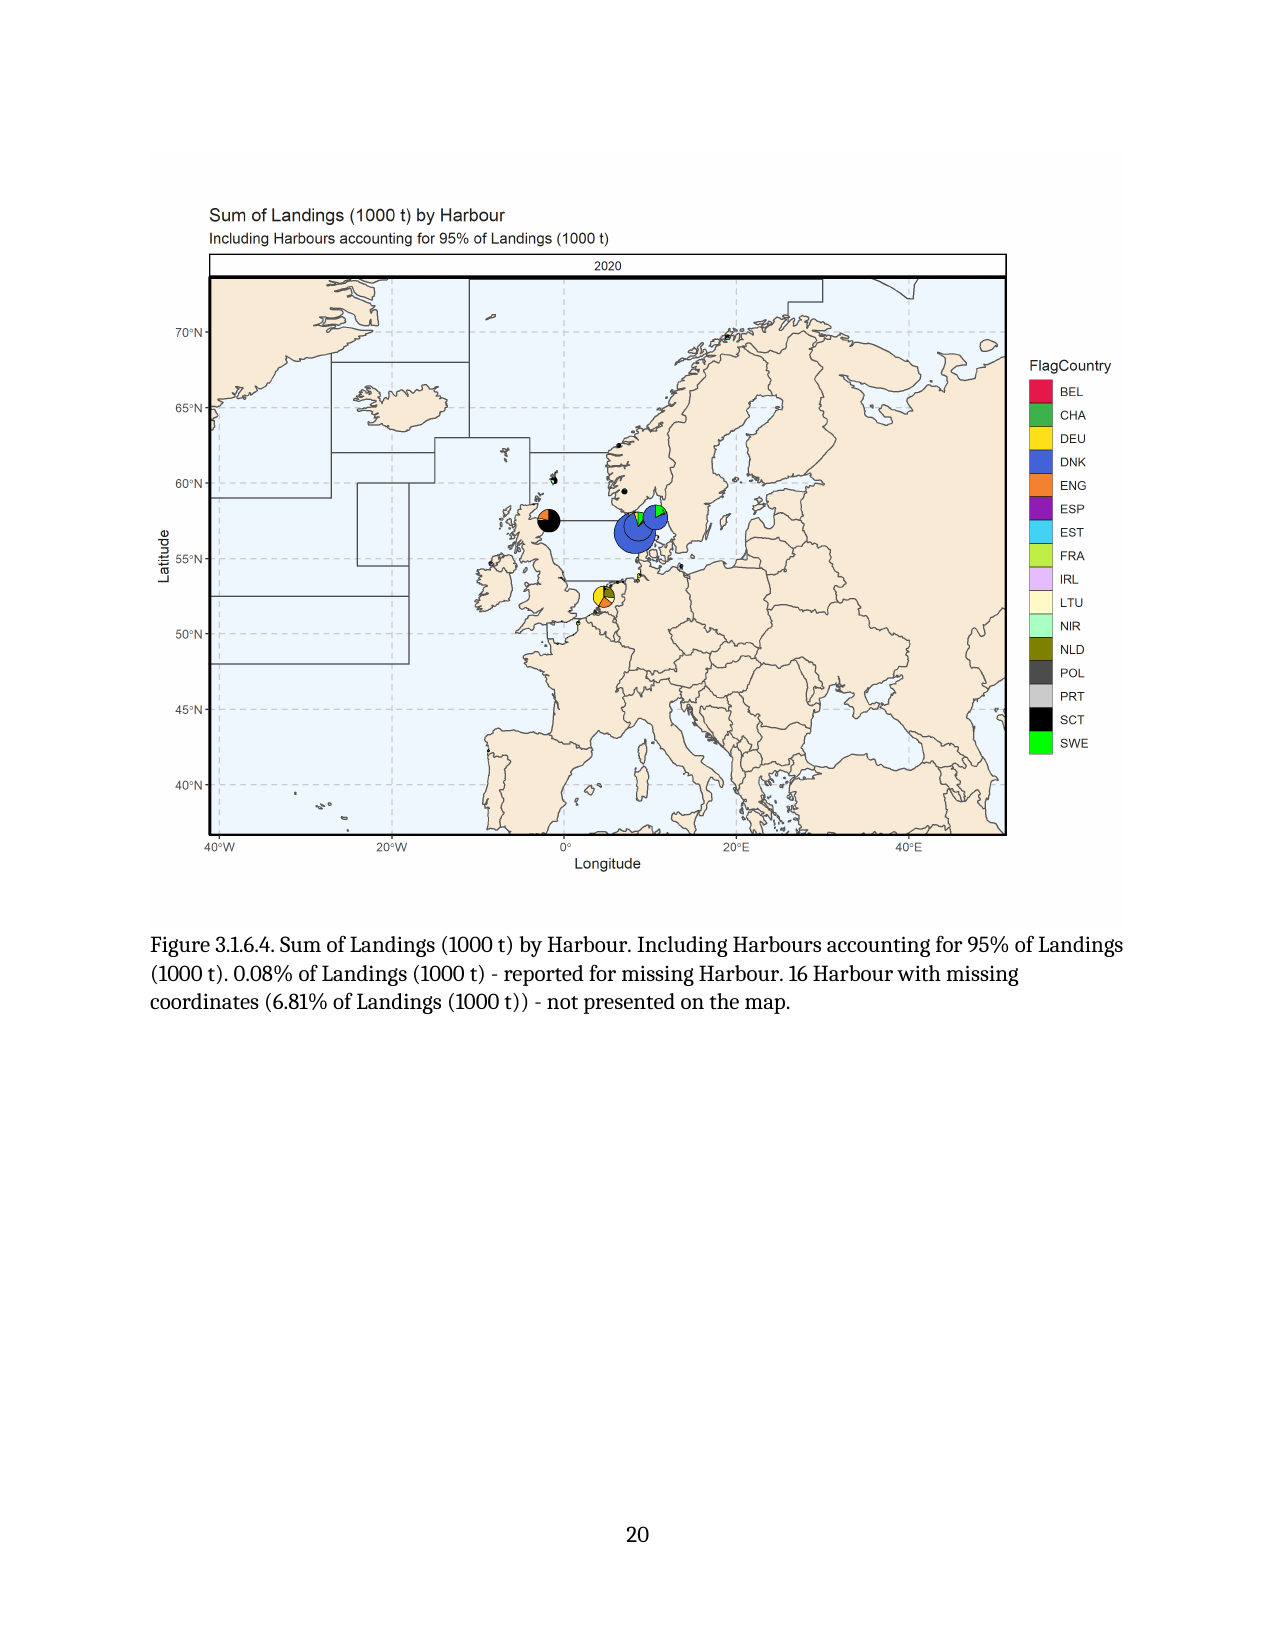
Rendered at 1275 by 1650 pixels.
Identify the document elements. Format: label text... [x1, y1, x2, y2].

text Figure 3.1.6.4. Sum of Landings (1000 t) by Harbour. Including Harbours accounting for 95% of Landings (1000 t). 0.08% of Landings (1000 t) - reported for missing Harbour. 16 Harbour with missing coordinates (6.81% of Landings (1000 t)) - not presented on the map. [150, 930, 1125, 1015]
picture [150, 150, 1125, 930]
